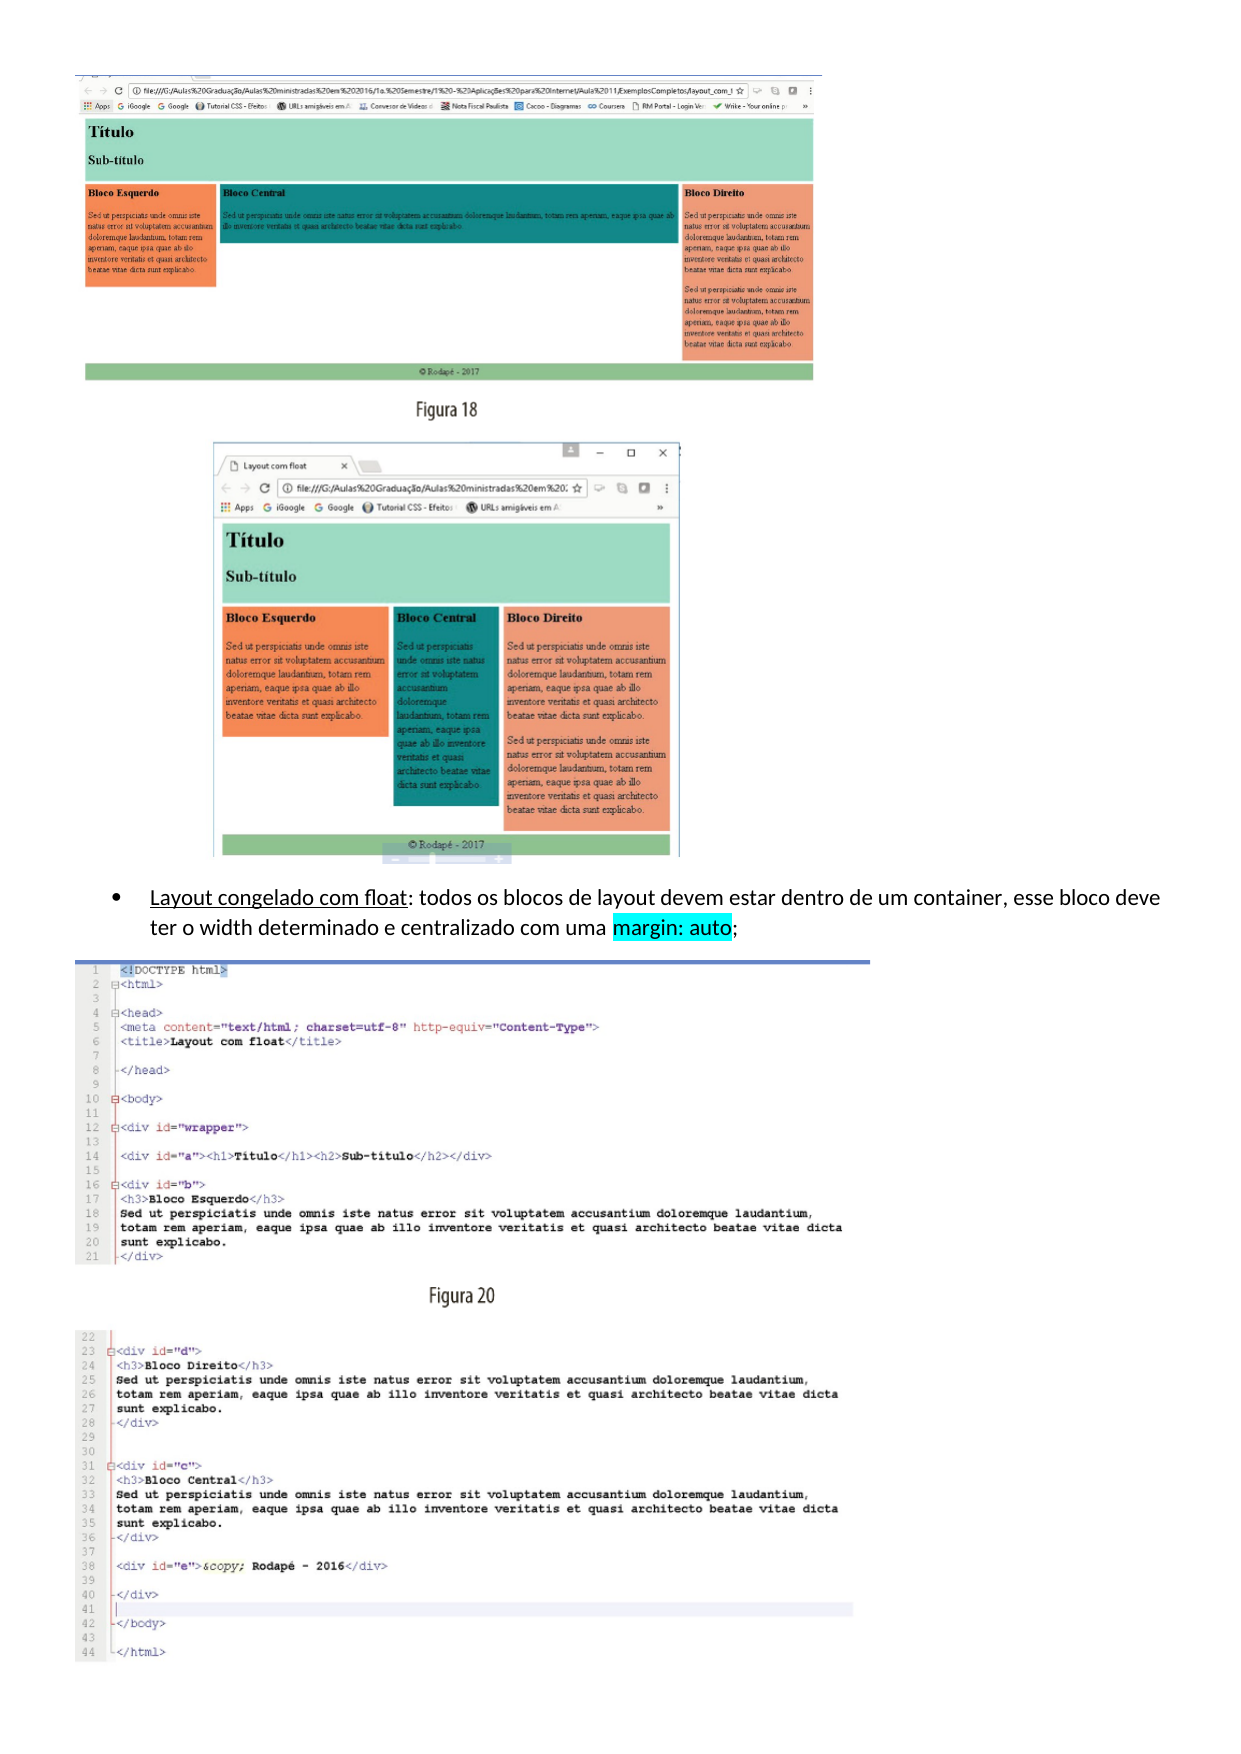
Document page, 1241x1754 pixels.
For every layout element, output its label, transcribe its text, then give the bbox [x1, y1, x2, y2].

picture [75, 75, 823, 864]
picture [75, 960, 871, 1668]
list Layout congelado com float: todos os blocos de layout devem estar dentro de um container, esse bloco deve ter o width determinado e centralizado com uma margin: auto; [112, 883, 1165, 941]
